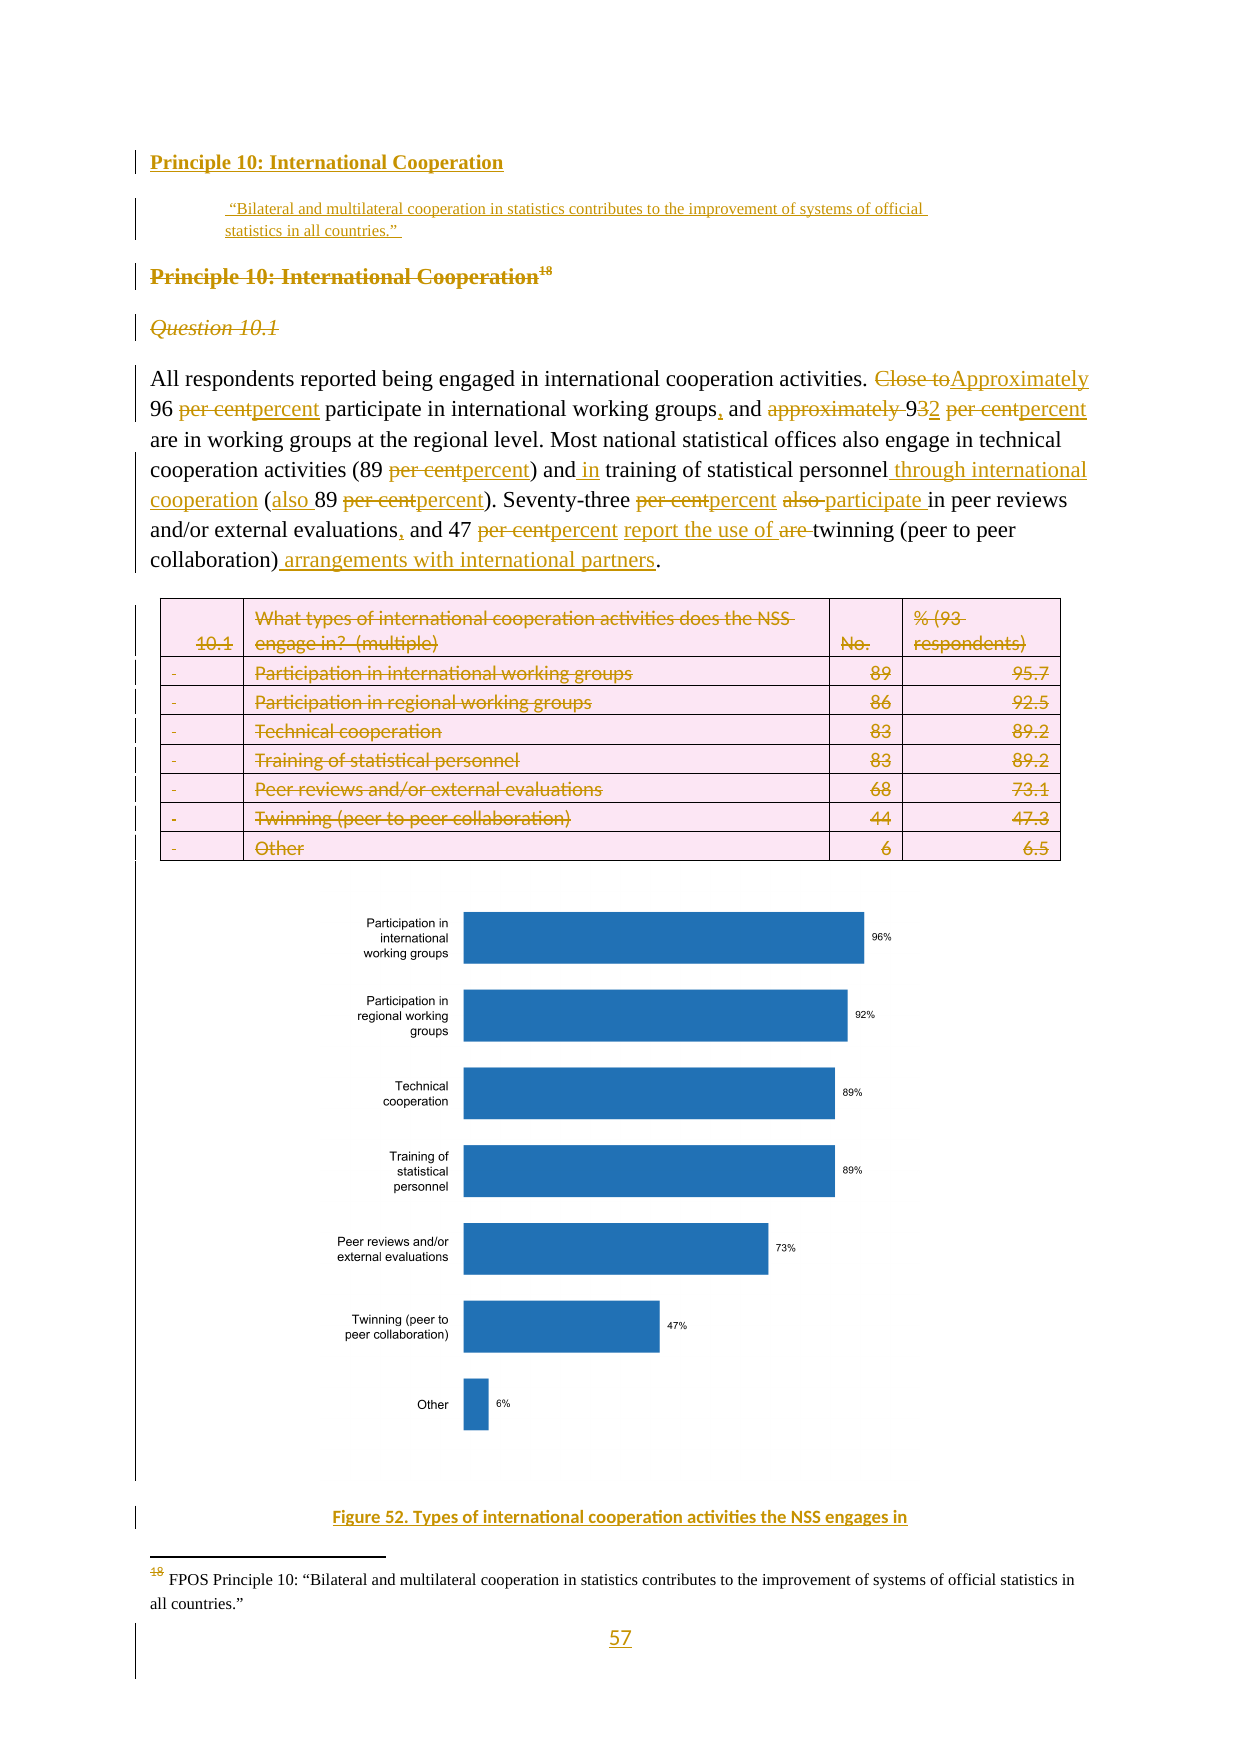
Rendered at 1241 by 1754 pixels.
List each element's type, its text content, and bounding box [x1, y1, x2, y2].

picture [320, 861, 920, 1481]
text All respondents reported being engaged in international cooperation activities. 96 participate in international working groups and 9 are in working groups at the regional level. Most national statistical offices also engage in technical cooperation activities (89 ) and training of statistical personnel (89 ). Seventy-three in peer reviews and/or external evaluations and 47 twinning (peer to peer collaboration). [150, 365, 1090, 573]
